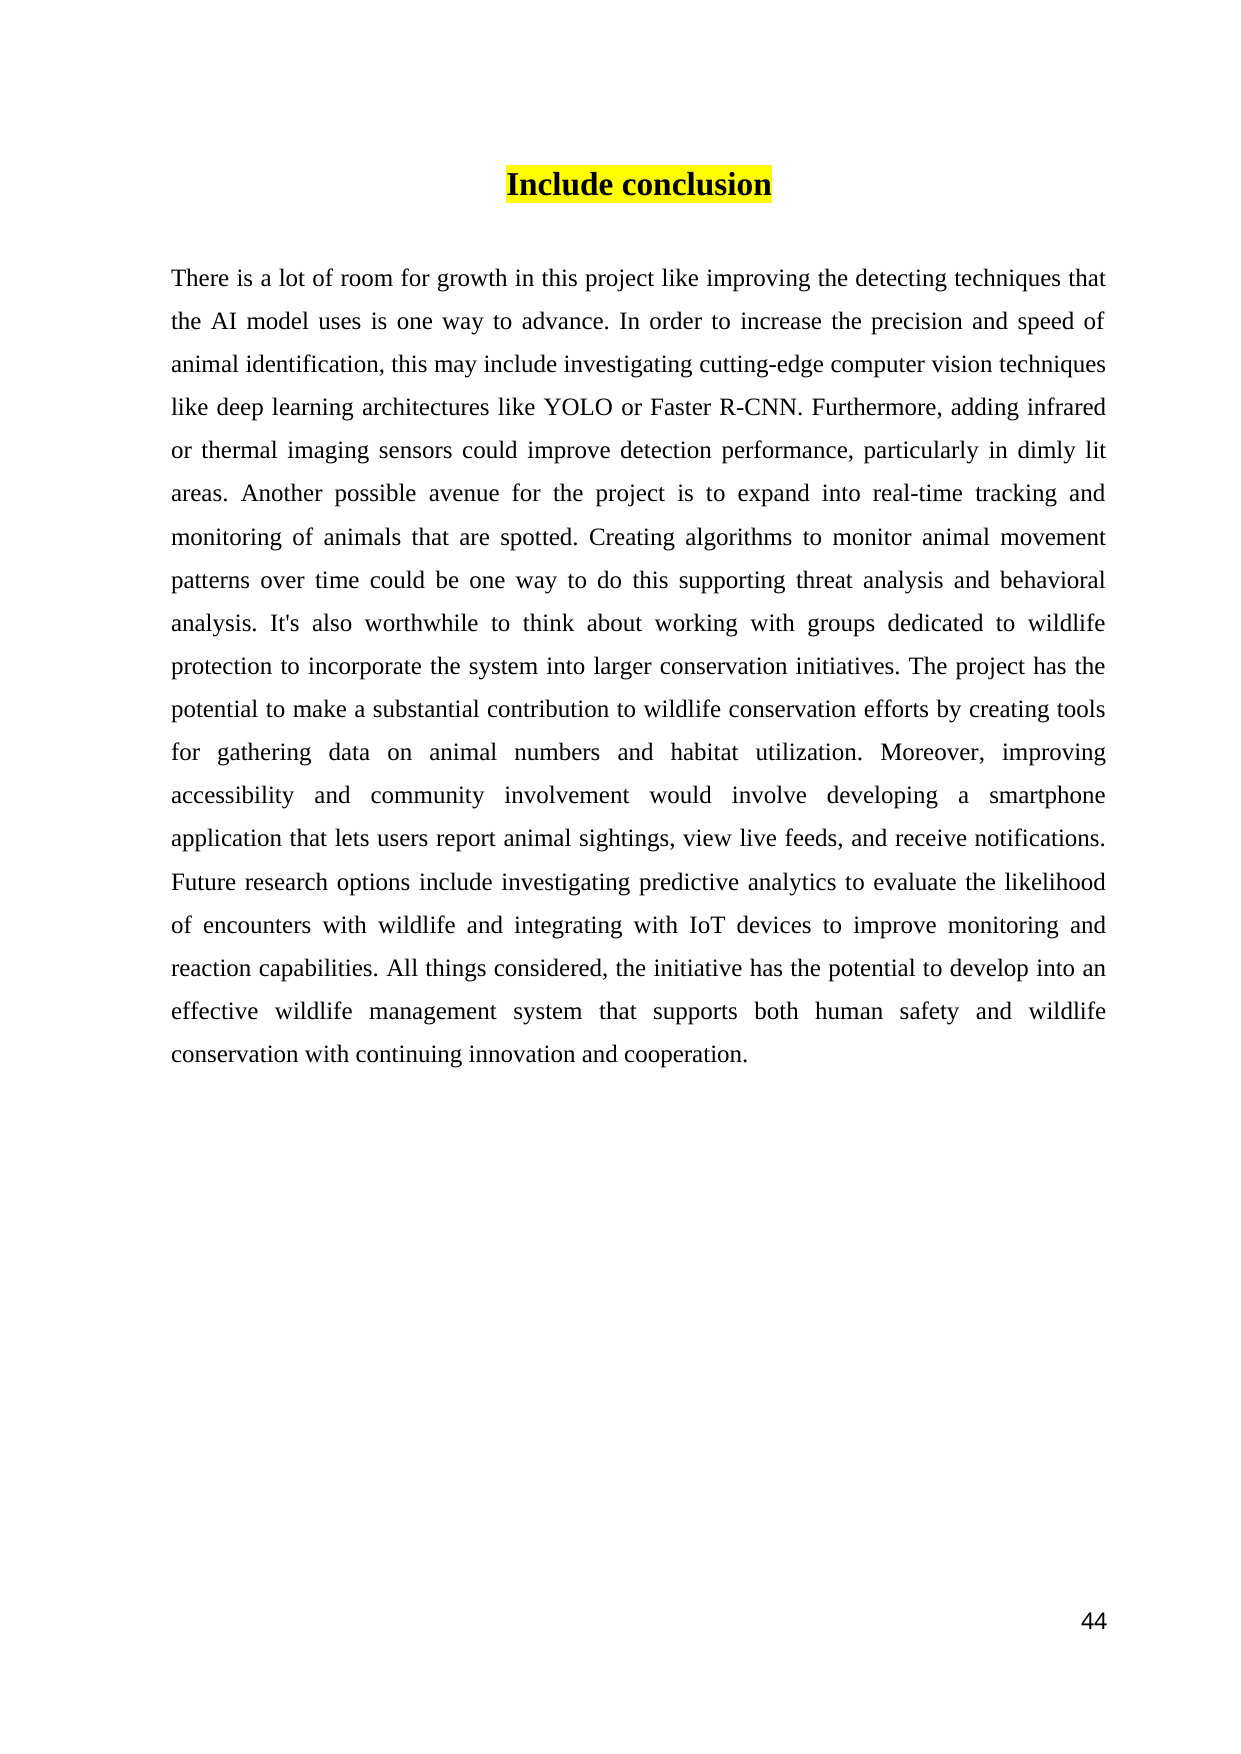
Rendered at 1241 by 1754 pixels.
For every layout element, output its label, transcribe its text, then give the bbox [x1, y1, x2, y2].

text There is a lot of room for growth in this project like improving the detecting techniques that the AI model uses is one way to advance. In order to increase the precision and speed of animal identification, this may include investigating cutting-edge computer vision techniques like deep learning architectures like YOLO or Faster R-CNN. Furthermore, adding infrared or thermal imaging sensors could improve detection performance, particularly in dimly lit areas. Another possible avenue for the project is to expand into real-time tracking and monitoring of animals that are spotted. Creating algorithms to monitor animal movement patterns over time could be one way to do this supporting threat analysis and behavioral analysis. It's also worthwhile to think about working with groups dedicated to wildlife protection to incorporate the system into larger conservation initiatives. The project has the potential to make a substantial contribution to wildlife conservation efforts by creating tools for gathering data on animal numbers and habitat utilization. Moreover, improving accessibility and community involvement would involve developing a smartphone application that lets users report animal sightings, view live feeds, and receive notifications. Future research options include investigating predictive analytics to evaluate the likelihood of encounters with wildlife and integrating with IoT devices to improve monitoring and reaction capabilities. All things considered, the initiative has the potential to develop into an effective wildlife management system that supports both human safety and wildlife conservation with continuing innovation and cooperation. [171, 263, 1107, 1068]
text Include conclusion [171, 164, 1107, 203]
